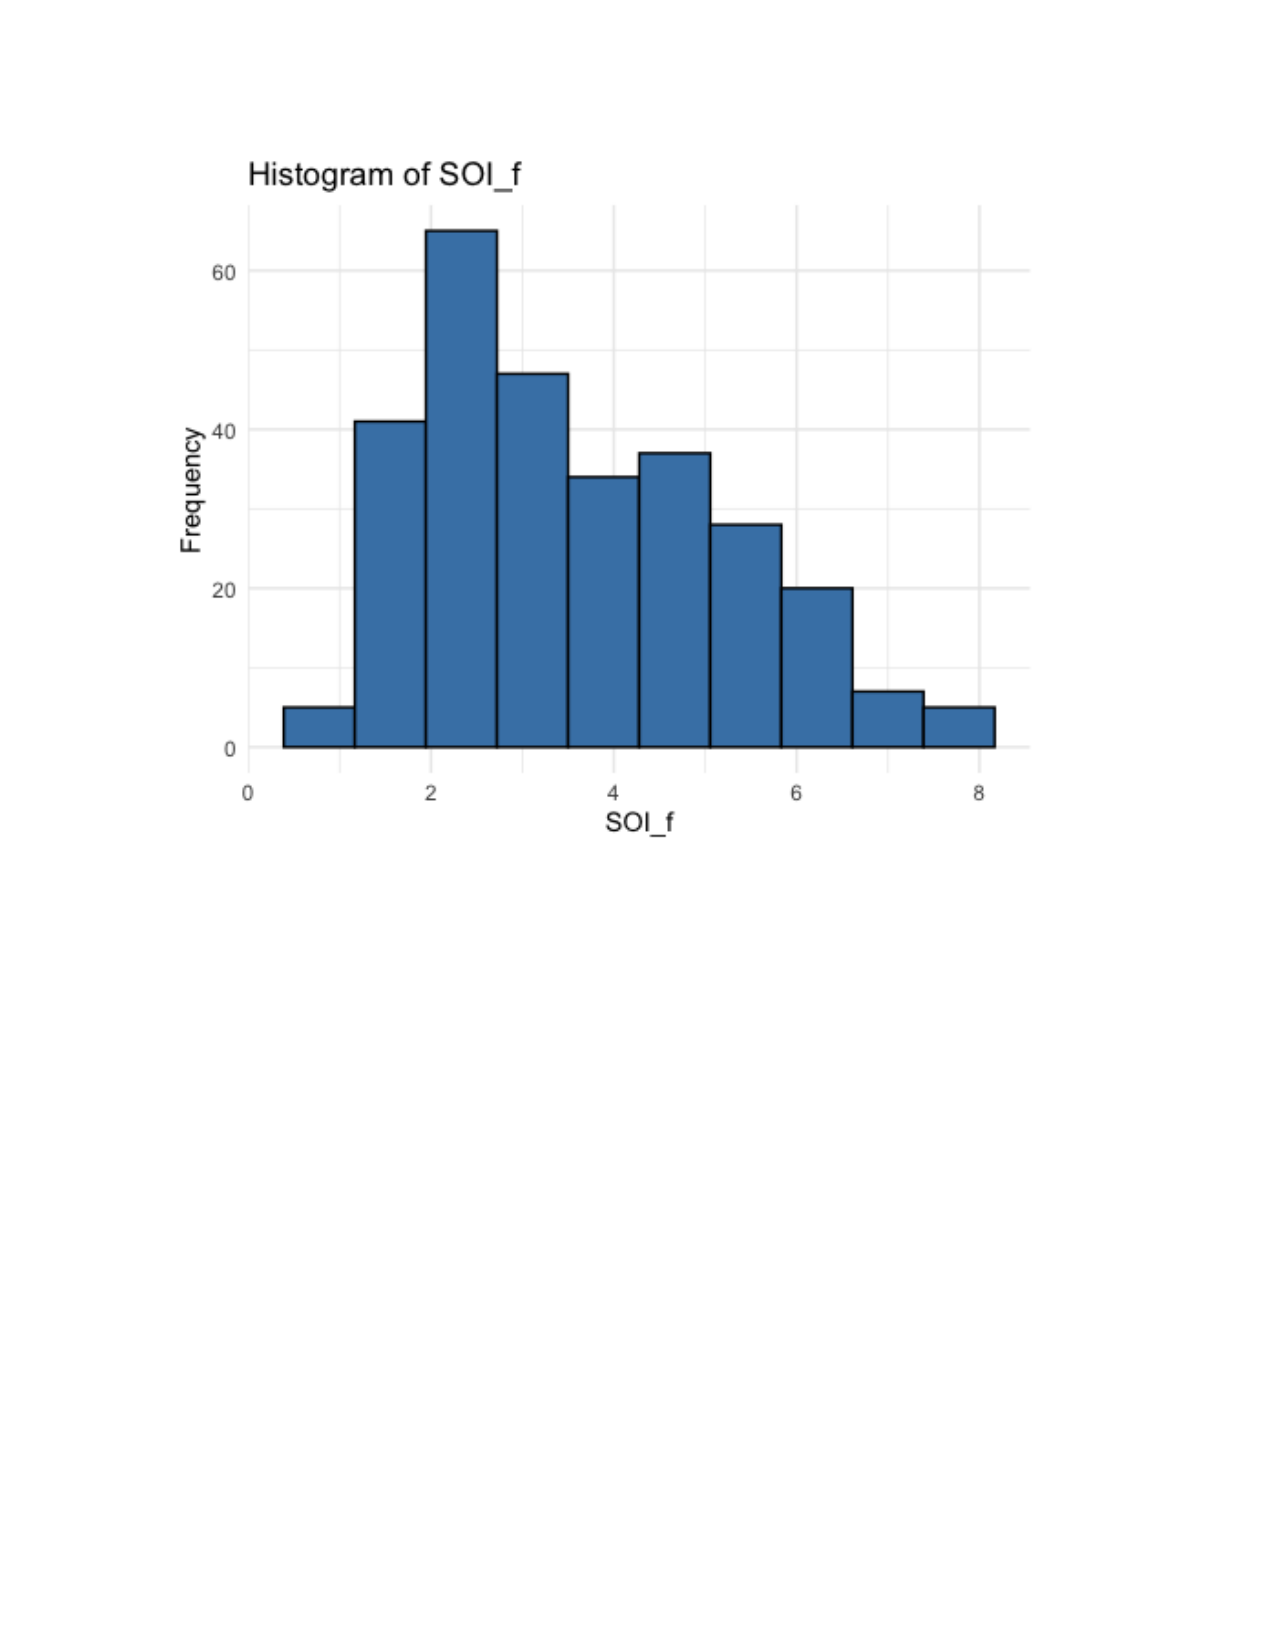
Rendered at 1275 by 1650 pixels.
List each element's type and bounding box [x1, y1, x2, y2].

picture [168, 150, 1044, 850]
